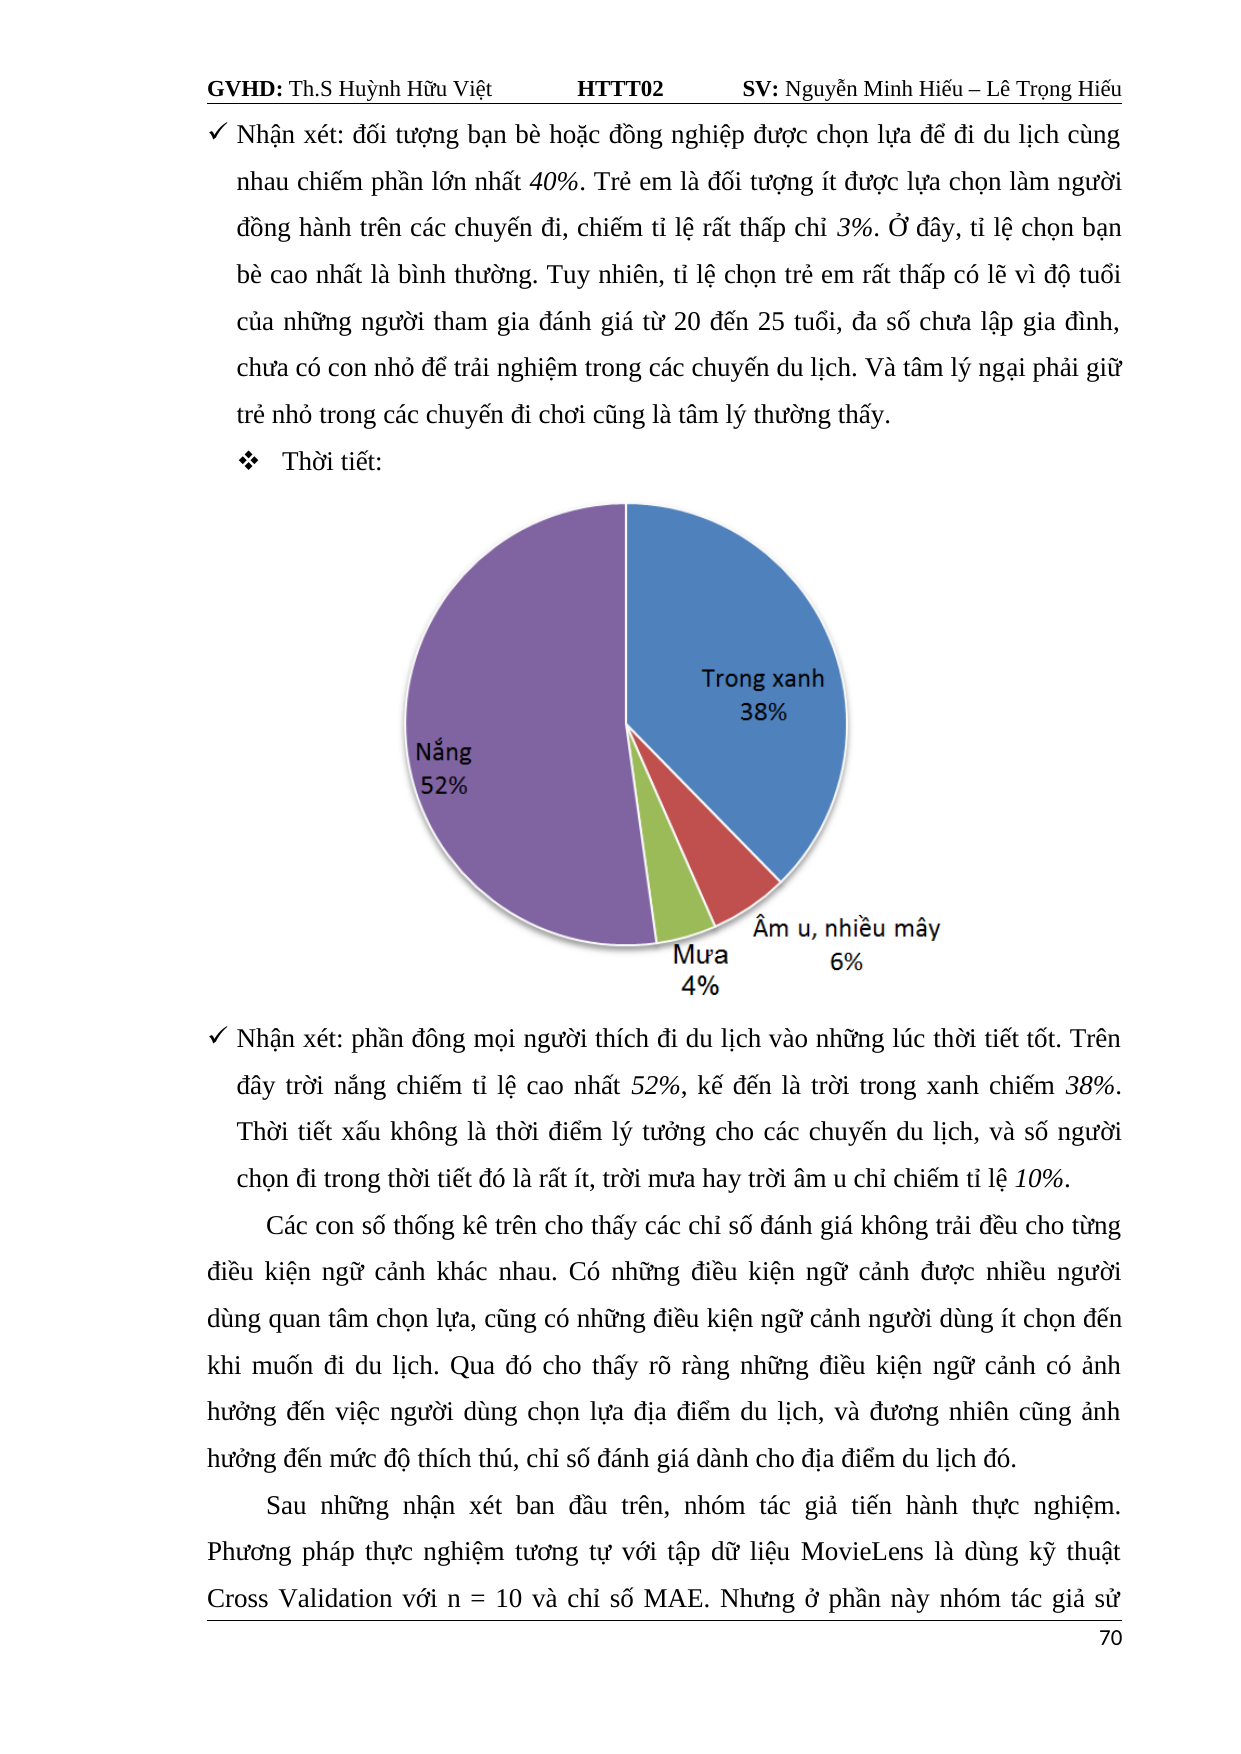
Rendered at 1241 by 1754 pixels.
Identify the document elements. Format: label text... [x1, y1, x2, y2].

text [207, 1489, 1122, 1613]
list Các con số thống kê trên cho thấy các chỉ số đánh giá không trải đều cho từng điều kiện ngữ cảnh khác nhau. Có những điều kiện ngữ cảnh được nhiều người dùng quan tâm chọn lựa, cũng có những điều kiện ngữ cảnh người dùng ít chọn đến khi muốn đi du lịch. Qua đó cho thấy rõ ràng những điều kiện ngữ cảnh có ảnh hưởng đến việc người dùng chọn lựa địa điểm du lịch, và đương nhiên cũng ảnh hưởng đến mức độ thích thú, chỉ số đánh giá dành cho địa điểm du lịch đó. [207, 1209, 1122, 1473]
list Nhận xét: phần đông mọi người thích đi du lịch vào những lúc thời tiết tốt. Trên đây trời nắng chiếm tỉ lệ cao nhất 52%, kế đến là trời trong xanh chiếm 38%. Thời tiết xấu không là thời điểm lý tưởng cho các chuyến du lịch, và số người chọn đi trong thời tiết đó là rất ít, trời mưa hay trời âm u chỉ chiếm tỉ lệ 10%. [207, 1022, 1122, 1193]
list Nhận xét: đối tượng bạn bè hoặc đồng nghiệp được chọn lựa để đi du lịch cùng nhau chiếm phần lớn nhất 40%. Trẻ em là đối tượng ít được lựa chọn làm người đồng hành trên các chuyến đi, chiếm tỉ lệ rất thấp chỉ 3%. Ở đây, tỉ lệ chọn bạn bè cao nhất là bình thường. Tuy nhiên, tỉ lệ chọn trẻ em rất thấp có lẽ vì độ tuổi của những người tham gia đánh giá từ 20 đến 25 tuổi, đa số chưa lập gia đình, chưa có con nhỏ để trải nghiệm trong các chuyến du lịch. Và tâm lý ngại phải giữ trẻ nhỏ trong các chuyến đi chơi cũng là tâm lý thường thấy. [207, 118, 1122, 429]
picture [378, 491, 951, 1008]
list Thời tiết: [207, 445, 1122, 476]
